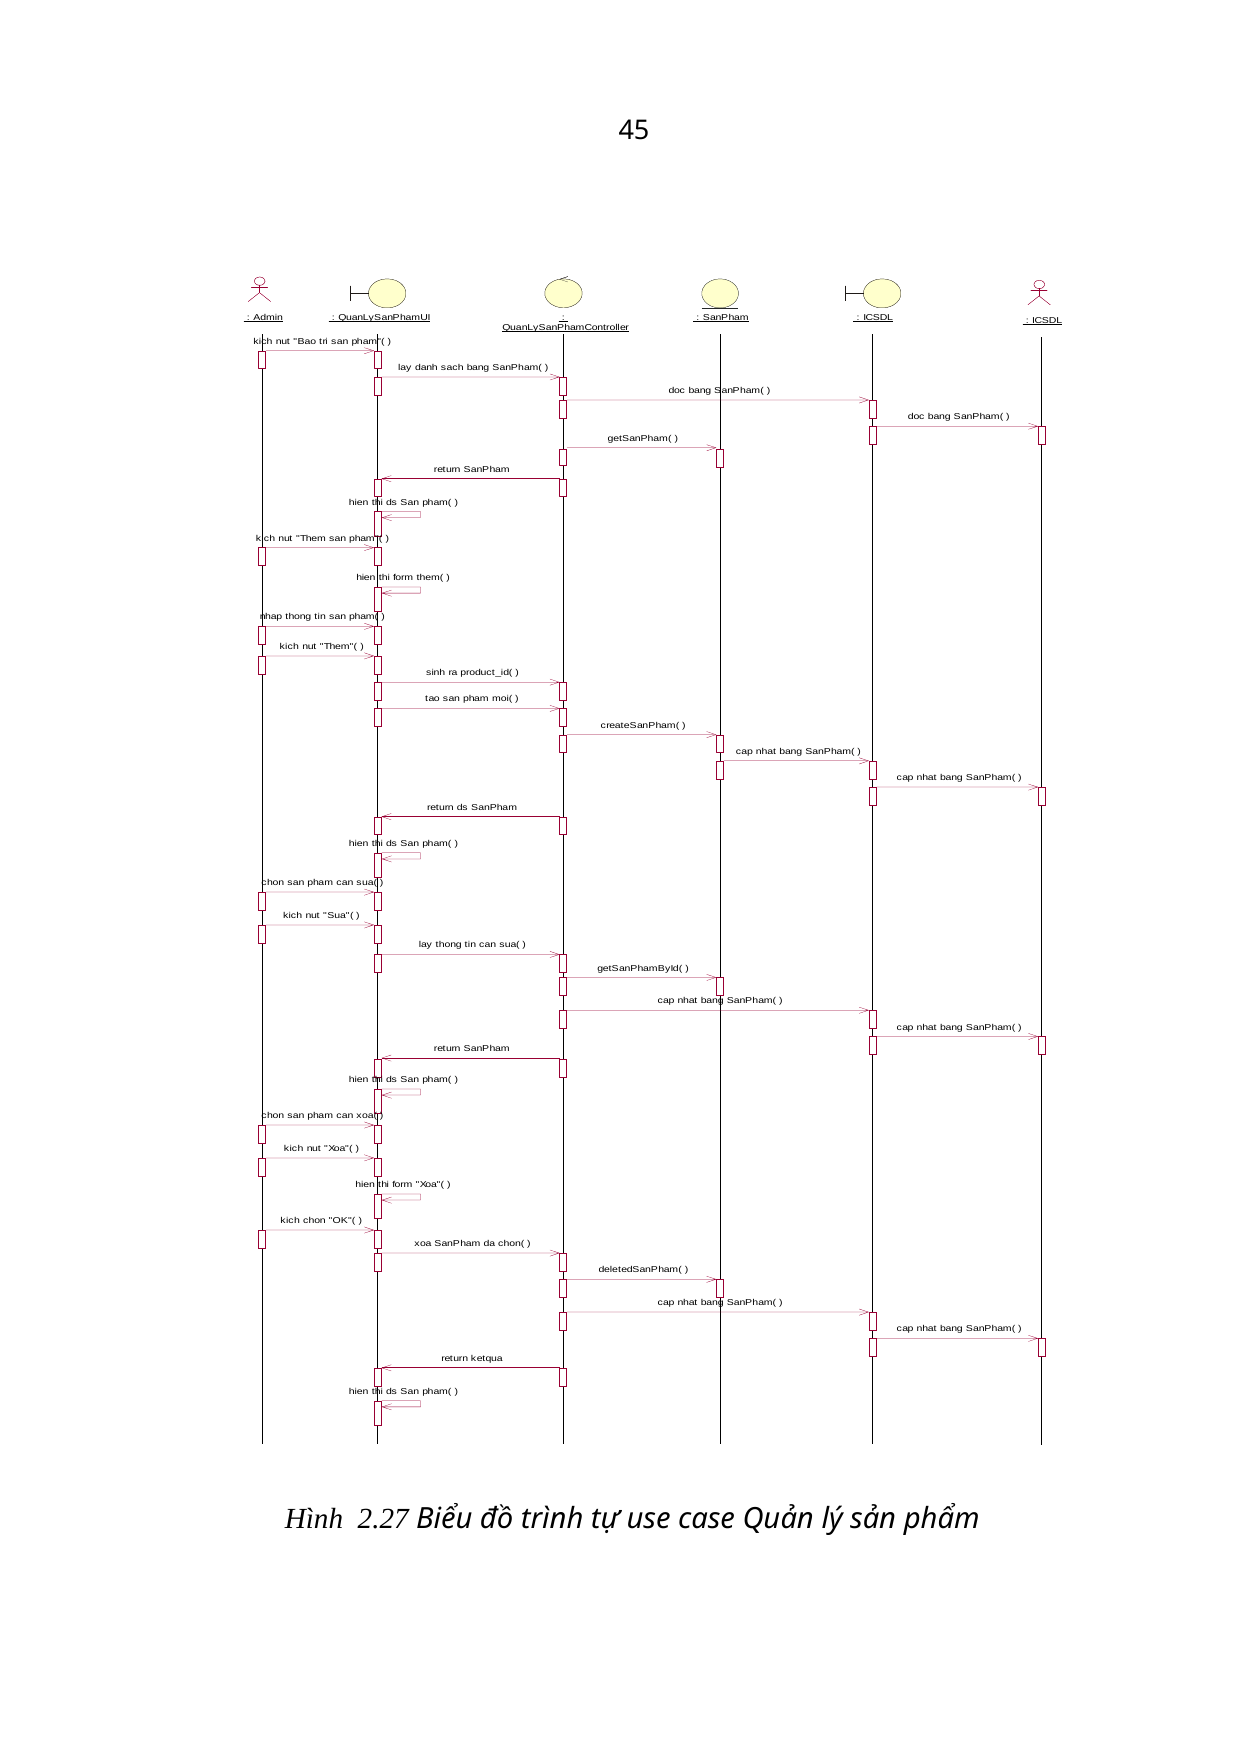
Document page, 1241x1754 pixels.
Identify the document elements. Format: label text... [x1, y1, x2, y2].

text Hình 2.27 Biểu đồ trình tự use case Quản lý sản phẩm [177, 1497, 1090, 1537]
